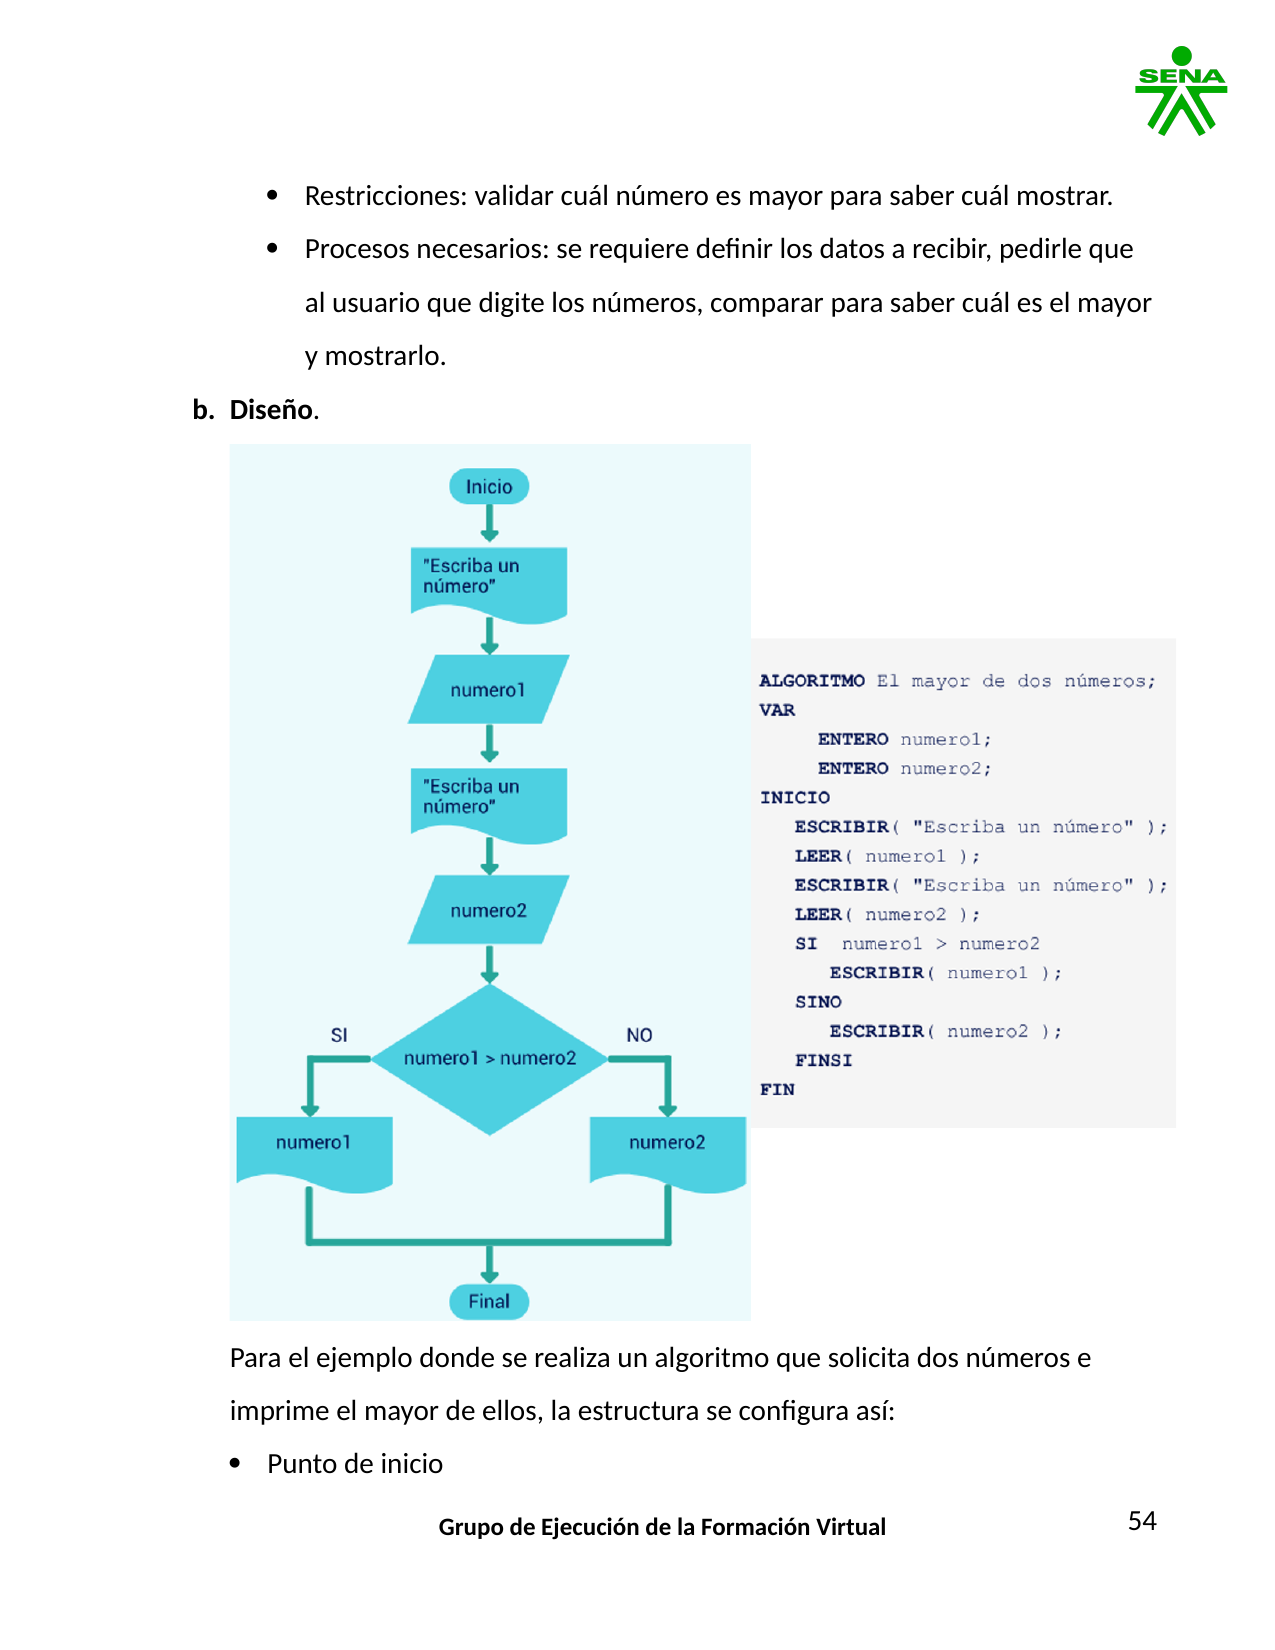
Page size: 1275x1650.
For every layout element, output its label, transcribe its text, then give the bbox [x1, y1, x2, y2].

list Para el ejemplo donde se realiza un algoritmo que solicita dos números e imprime el mayor de ellos, la estructura se configura así: [229, 1339, 1157, 1428]
picture [229, 444, 1177, 1321]
list Diseño. [192, 391, 1157, 427]
list Punto de inicio [229, 1446, 1157, 1481]
picture [1135, 46, 1228, 136]
list Restricciones: validar cuál número es mayor para saber cuál mostrar. [267, 177, 1157, 213]
list Procesos necesarios: se requiere definir los datos a recibir, pedirle que al usuario que digite los números, comparar para saber cuál es el mayor y mostrarlo. [267, 231, 1157, 373]
